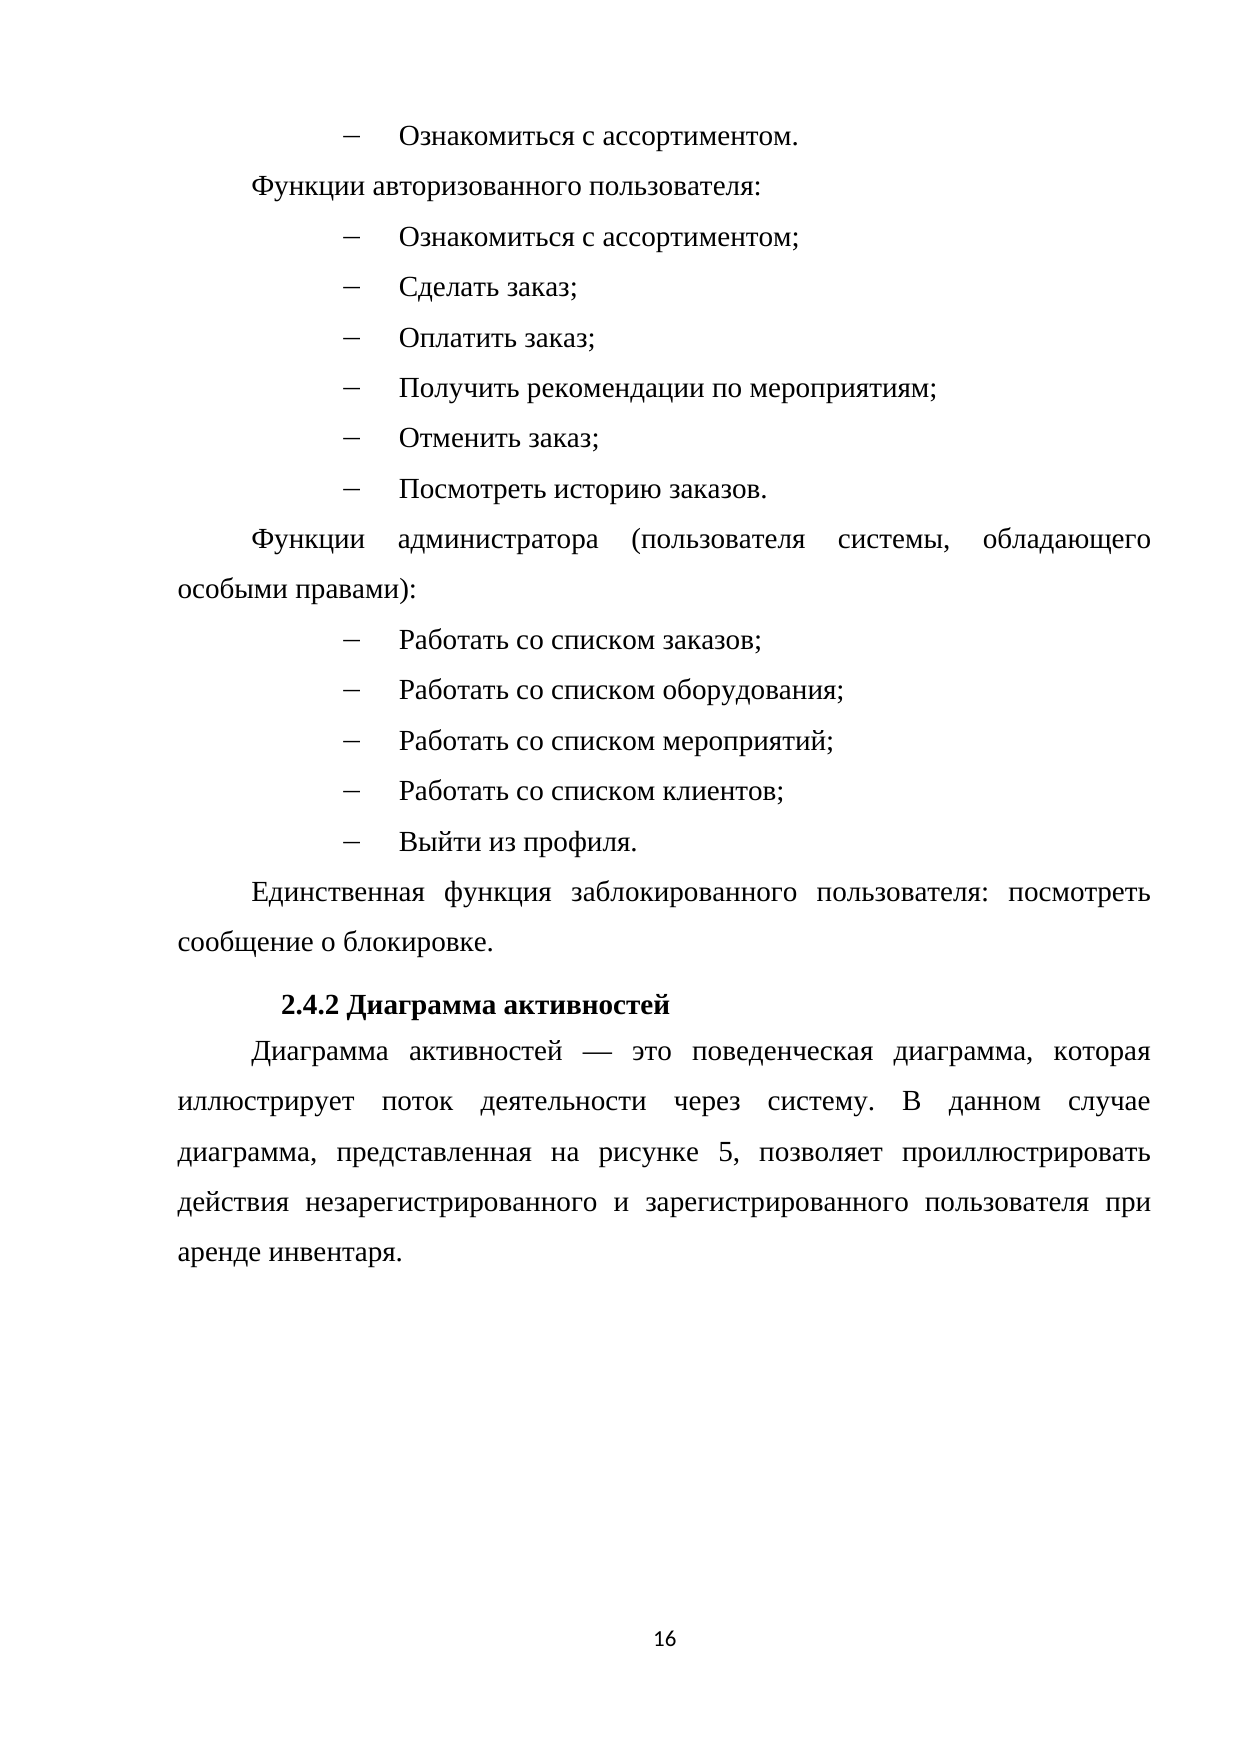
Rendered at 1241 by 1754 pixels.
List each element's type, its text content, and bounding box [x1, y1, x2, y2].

text Ознакомиться с ассортиментом. [266, 118, 1152, 152]
text Диаграмма активностей [281, 987, 1152, 1021]
text Отменить заказ; [266, 421, 1152, 454]
text Выйти из профиля. [266, 824, 1152, 857]
text Работать со списком оборудования; [266, 672, 1152, 706]
text Оплатить заказ; [266, 320, 1152, 353]
text Функции авторизованного пользователя: [177, 168, 1152, 202]
text Сделать заказ; [266, 269, 1152, 303]
text Диаграмма активностей — это поведенческая диаграмма, которая иллюстрирует поток деятельности через систему. В данном случае диаграмма, представленная на рисунке 5, позволяет проиллюстрировать действия незарегистрированного и зарегистрированного пользователя при аренде инвентаря. [177, 1033, 1152, 1268]
text Функции администратора (пользователя системы, обладающего особыми правами): [177, 521, 1152, 605]
text Единственная функция заблокированного пользователя: посмотреть сообщение о блокировке. [177, 874, 1152, 958]
text Работать со списком заказов; [266, 622, 1152, 656]
text Ознакомиться с ассортиментом; [266, 219, 1152, 252]
text Посмотреть историю заказов. [266, 471, 1152, 504]
text Работать со списком клиентов; [266, 773, 1152, 807]
text Получить рекомендации по мероприятиям; [266, 370, 1152, 404]
text Работать со списком мероприятий; [266, 723, 1152, 756]
